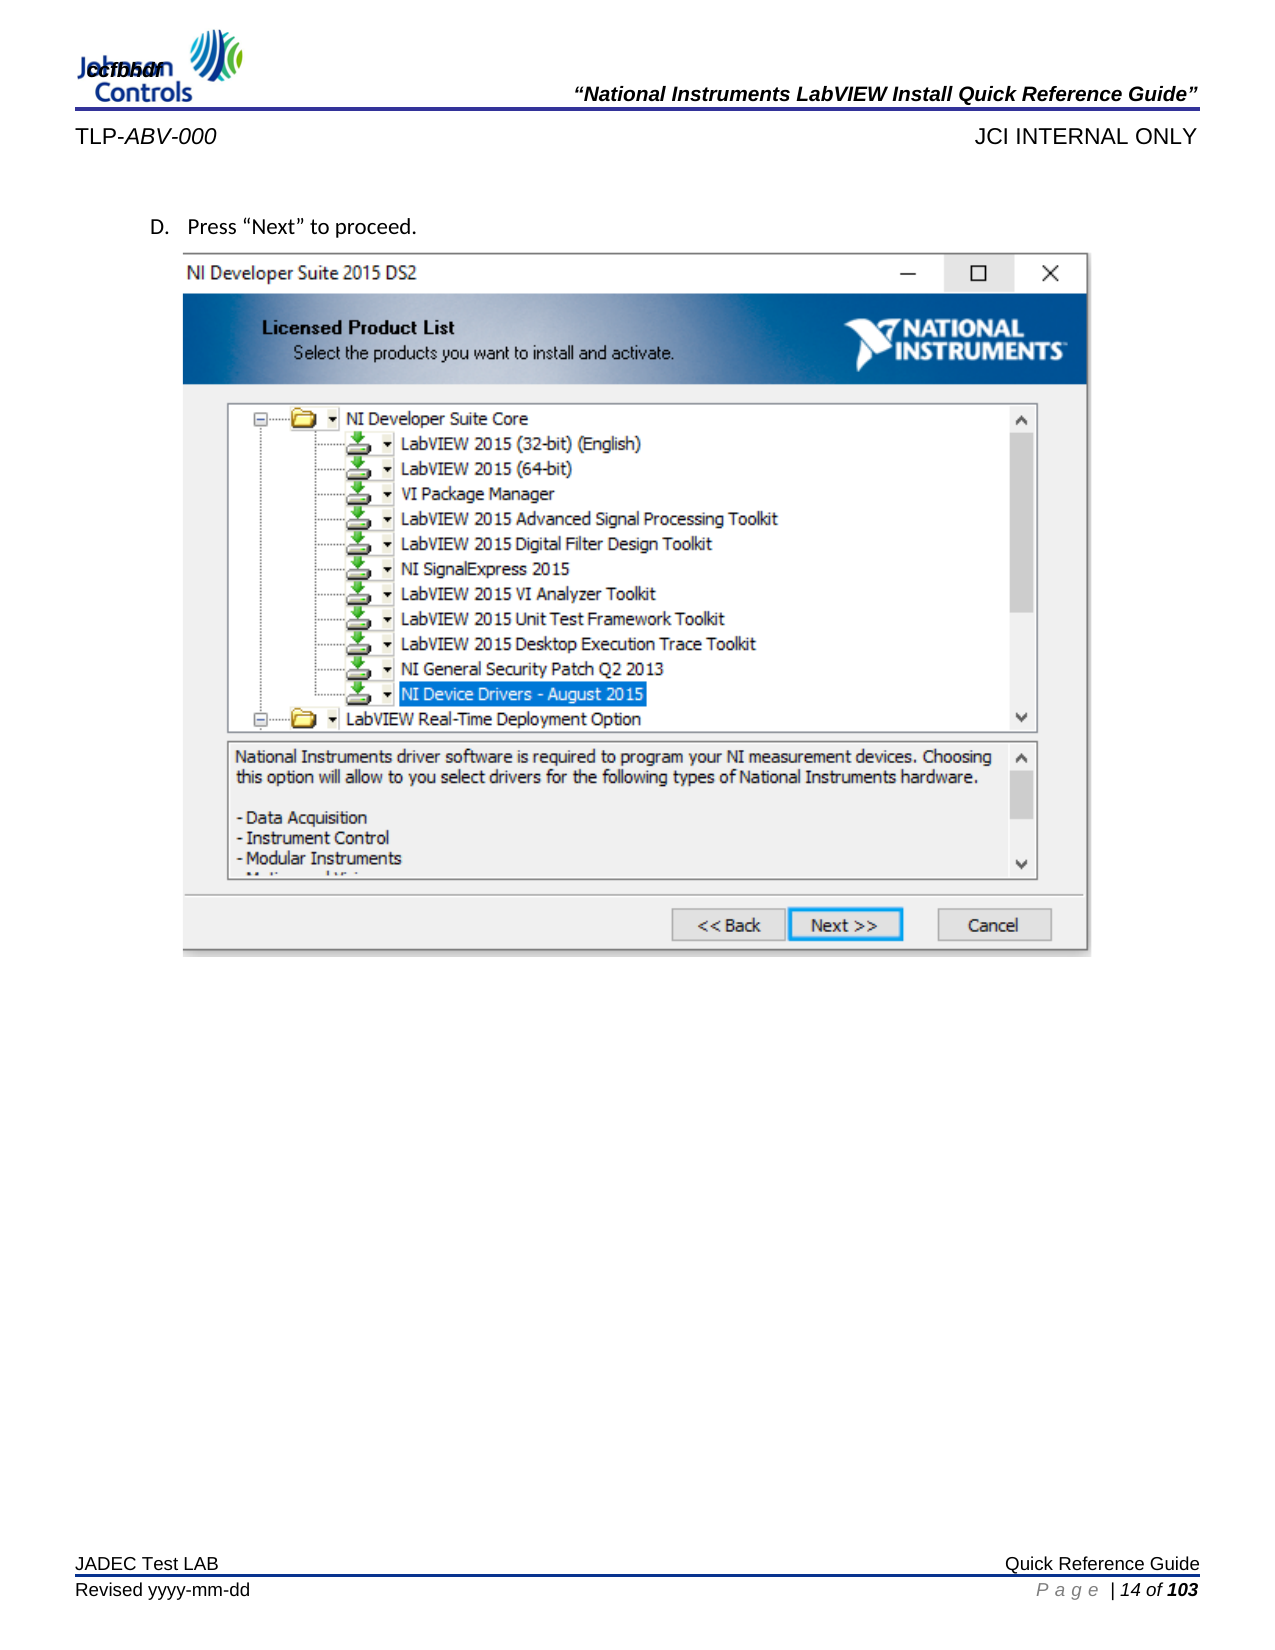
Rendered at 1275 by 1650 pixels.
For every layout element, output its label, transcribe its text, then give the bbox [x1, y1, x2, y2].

picture [182, 250, 1093, 957]
list Press “Next” to proceed. [150, 212, 1200, 240]
picture [76, 26, 246, 105]
